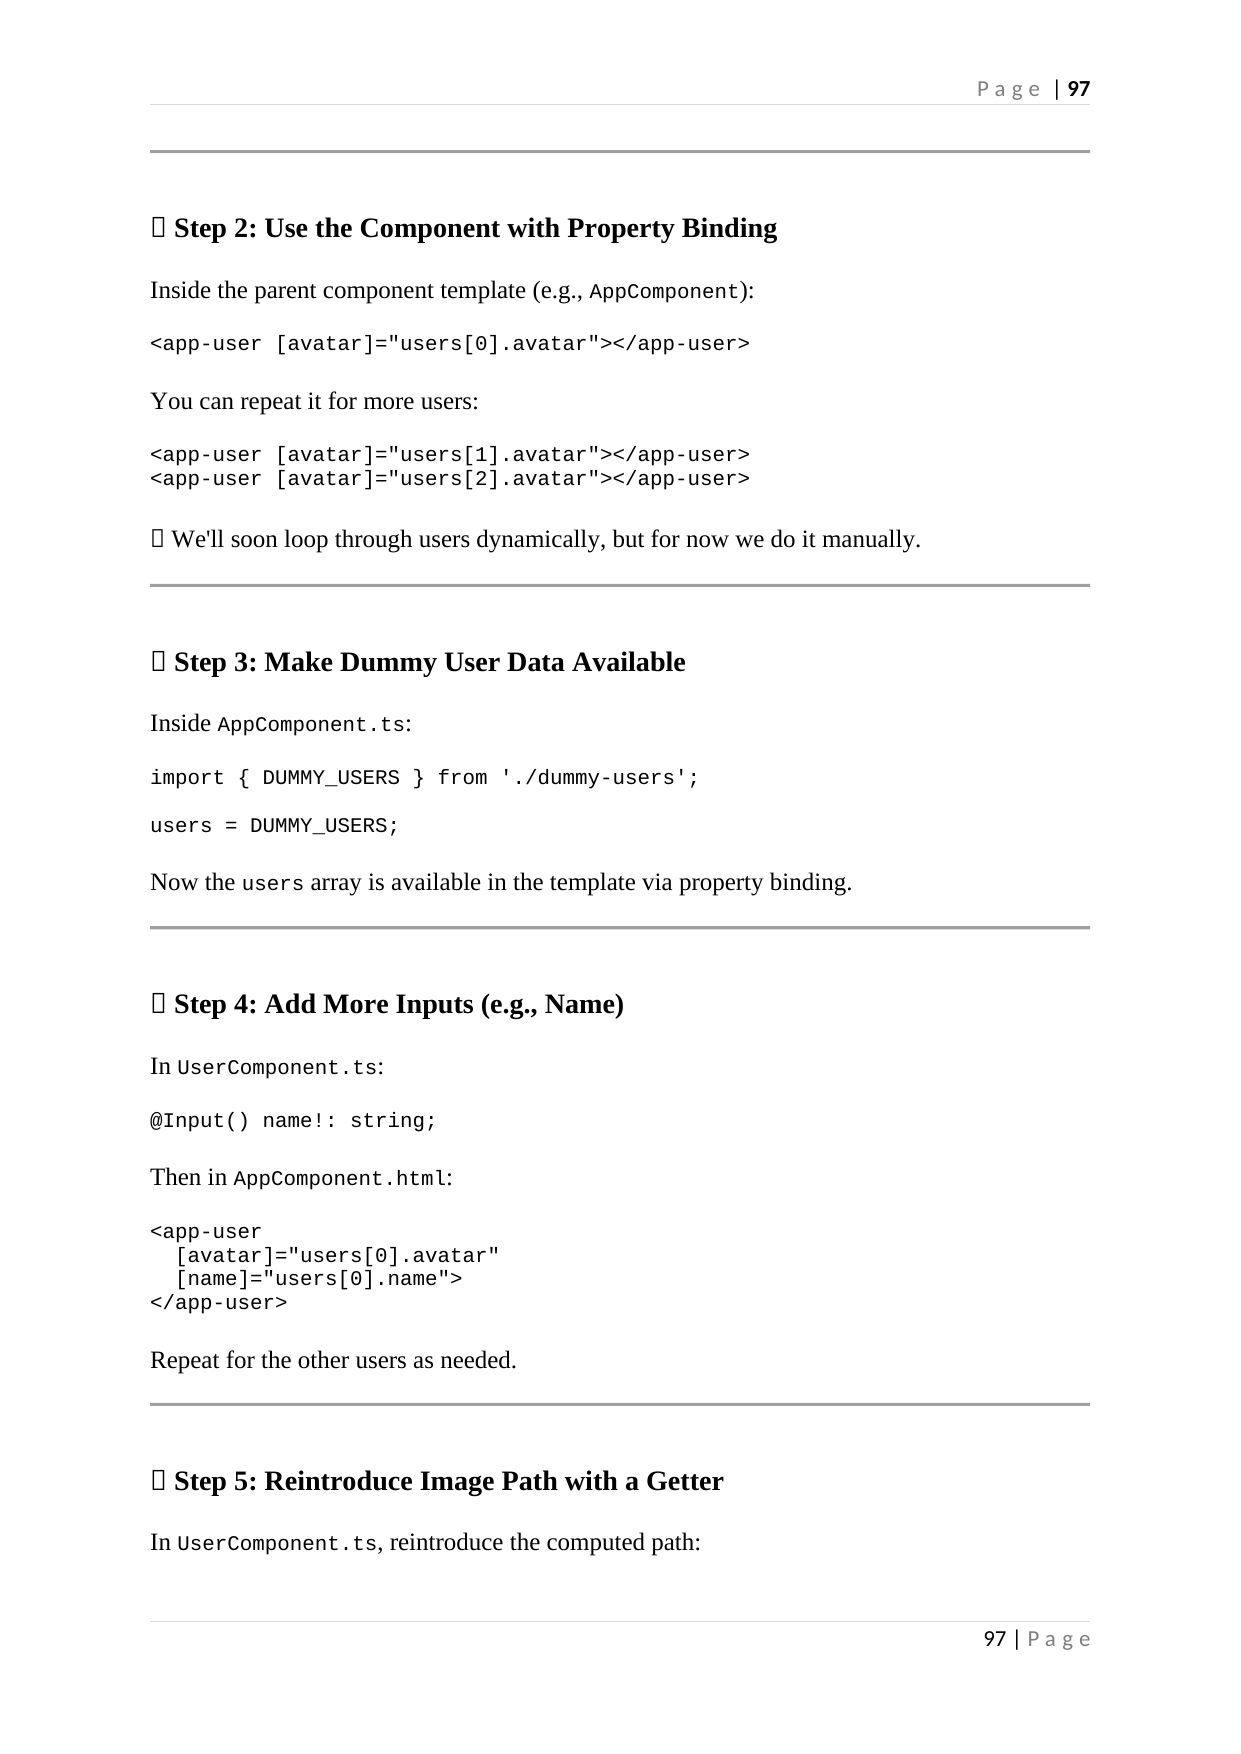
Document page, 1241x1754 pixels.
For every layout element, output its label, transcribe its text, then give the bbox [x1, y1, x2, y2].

text [avatar]="users[0].avatar" [150, 1245, 1090, 1268]
text In UserComponent.ts, reintroduce the computed path: [150, 1527, 1090, 1557]
text ✅ We'll soon loop through users dynamically, but for now we do it manually. [150, 521, 1090, 555]
text Inside AppComponent.ts: [150, 708, 1090, 738]
text Then in AppComponent.html: [150, 1162, 1090, 1192]
text In UserComponent.ts: [150, 1051, 1090, 1080]
text ✅ Step 2: Use the Component with Property Binding [150, 207, 1090, 246]
text <app-user [avatar]="users[0].avatar"></app-user> [150, 333, 1090, 357]
text <app-user [avatar]="users[2].avatar"></app-user> [150, 468, 1090, 491]
text You can repeat it for more users: [150, 386, 1090, 415]
text </app-user> [150, 1292, 1090, 1316]
text Repeat for the other users as needed. [150, 1345, 1090, 1374]
text <app-user [150, 1221, 1090, 1245]
text @Input() name!: string; [150, 1109, 1090, 1133]
text ✅ Step 4: Add More Inputs (e.g., Name) [150, 983, 1090, 1022]
text Inside the parent component template (e.g., AppComponent): [150, 275, 1090, 304]
text ✅ Step 5: Reintroduce Image Path with a Getter [150, 1460, 1090, 1498]
text import { DUMMY_USERS } from './dummy-users'; [150, 767, 1090, 791]
text users = DUMMY_USERS; [150, 814, 1090, 838]
text ✅ Step 3: Make Dummy User Data Available [150, 641, 1090, 679]
text Now the users array is available in the template via property binding. [150, 867, 1090, 897]
text [name]="users[0].name"> [150, 1268, 1090, 1292]
text <app-user [avatar]="users[1].avatar"></app-user> [150, 444, 1090, 468]
